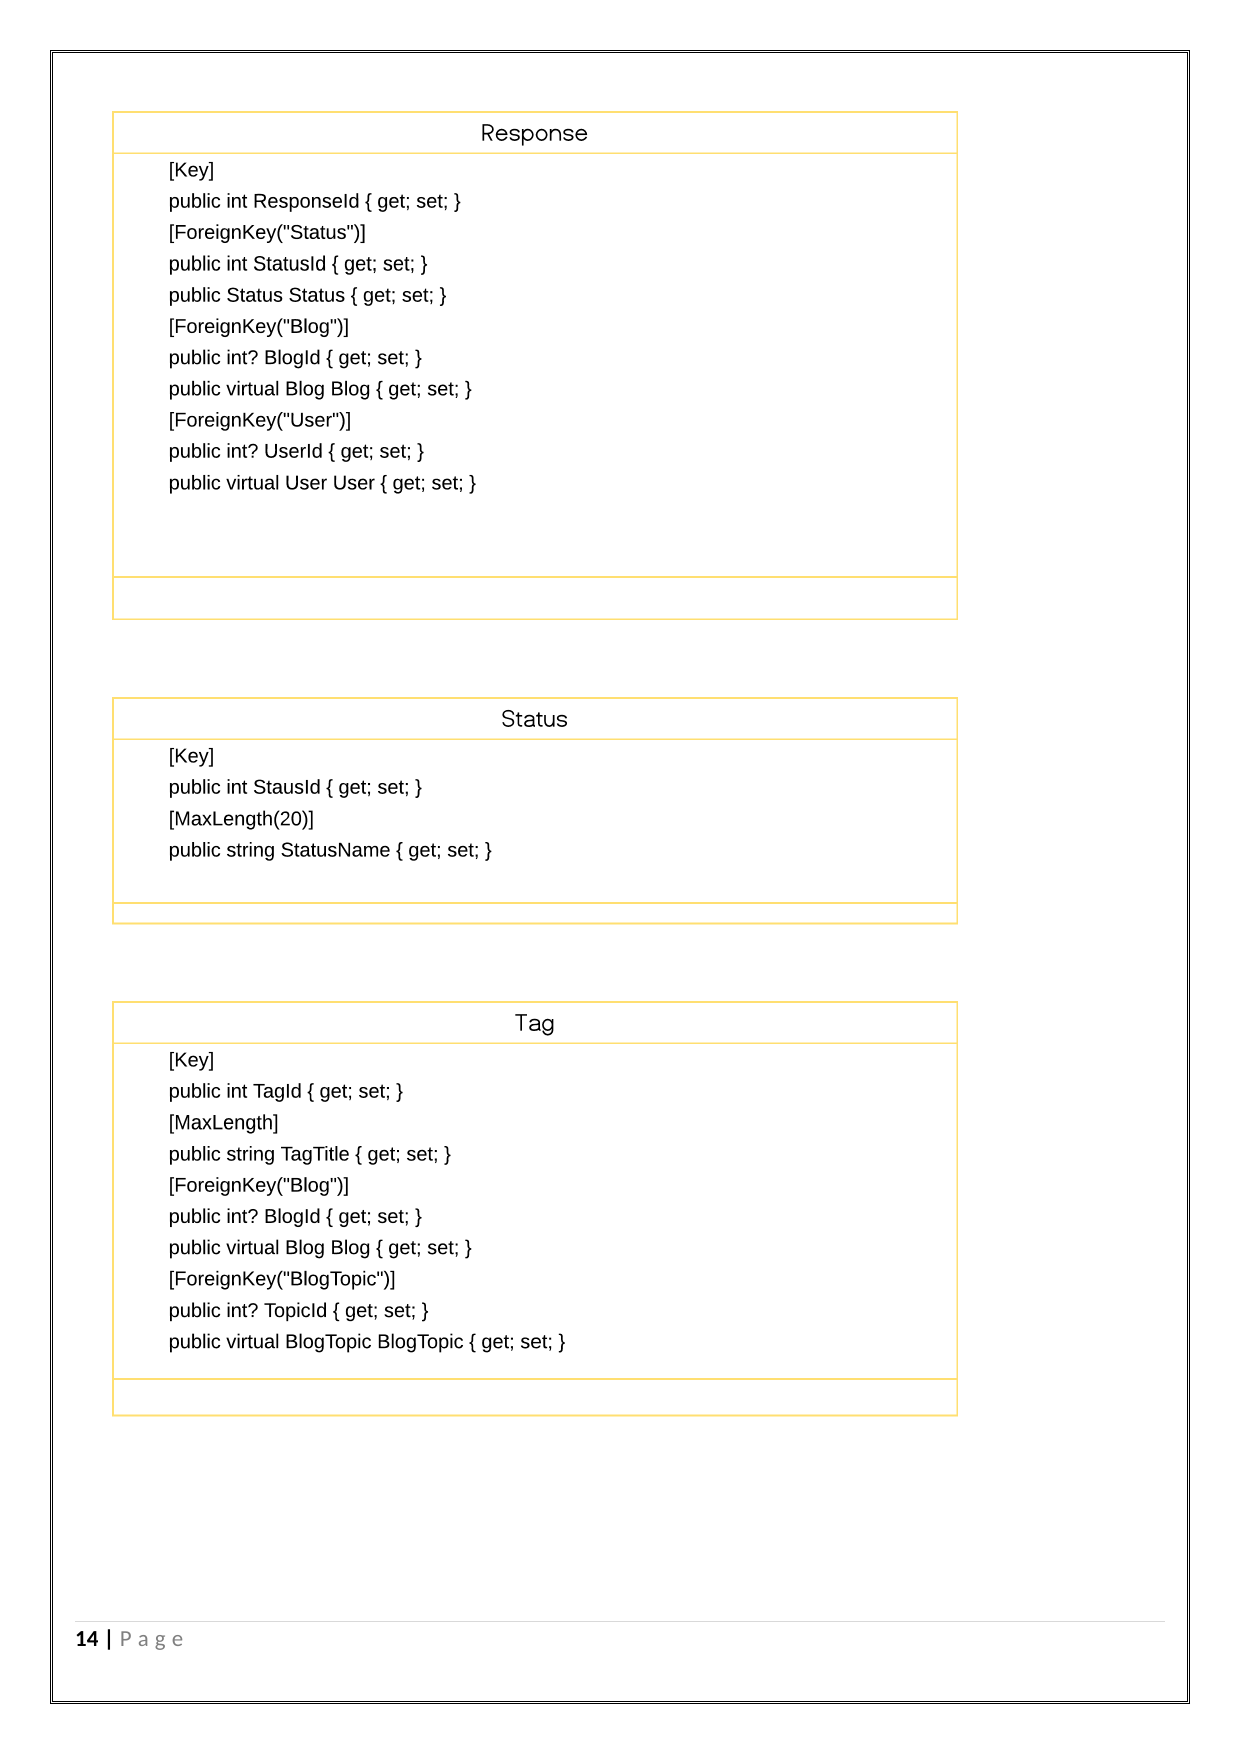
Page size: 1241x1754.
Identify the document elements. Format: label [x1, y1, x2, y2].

picture [75, 75, 994, 657]
picture [75, 660, 994, 961]
picture [75, 965, 994, 1453]
